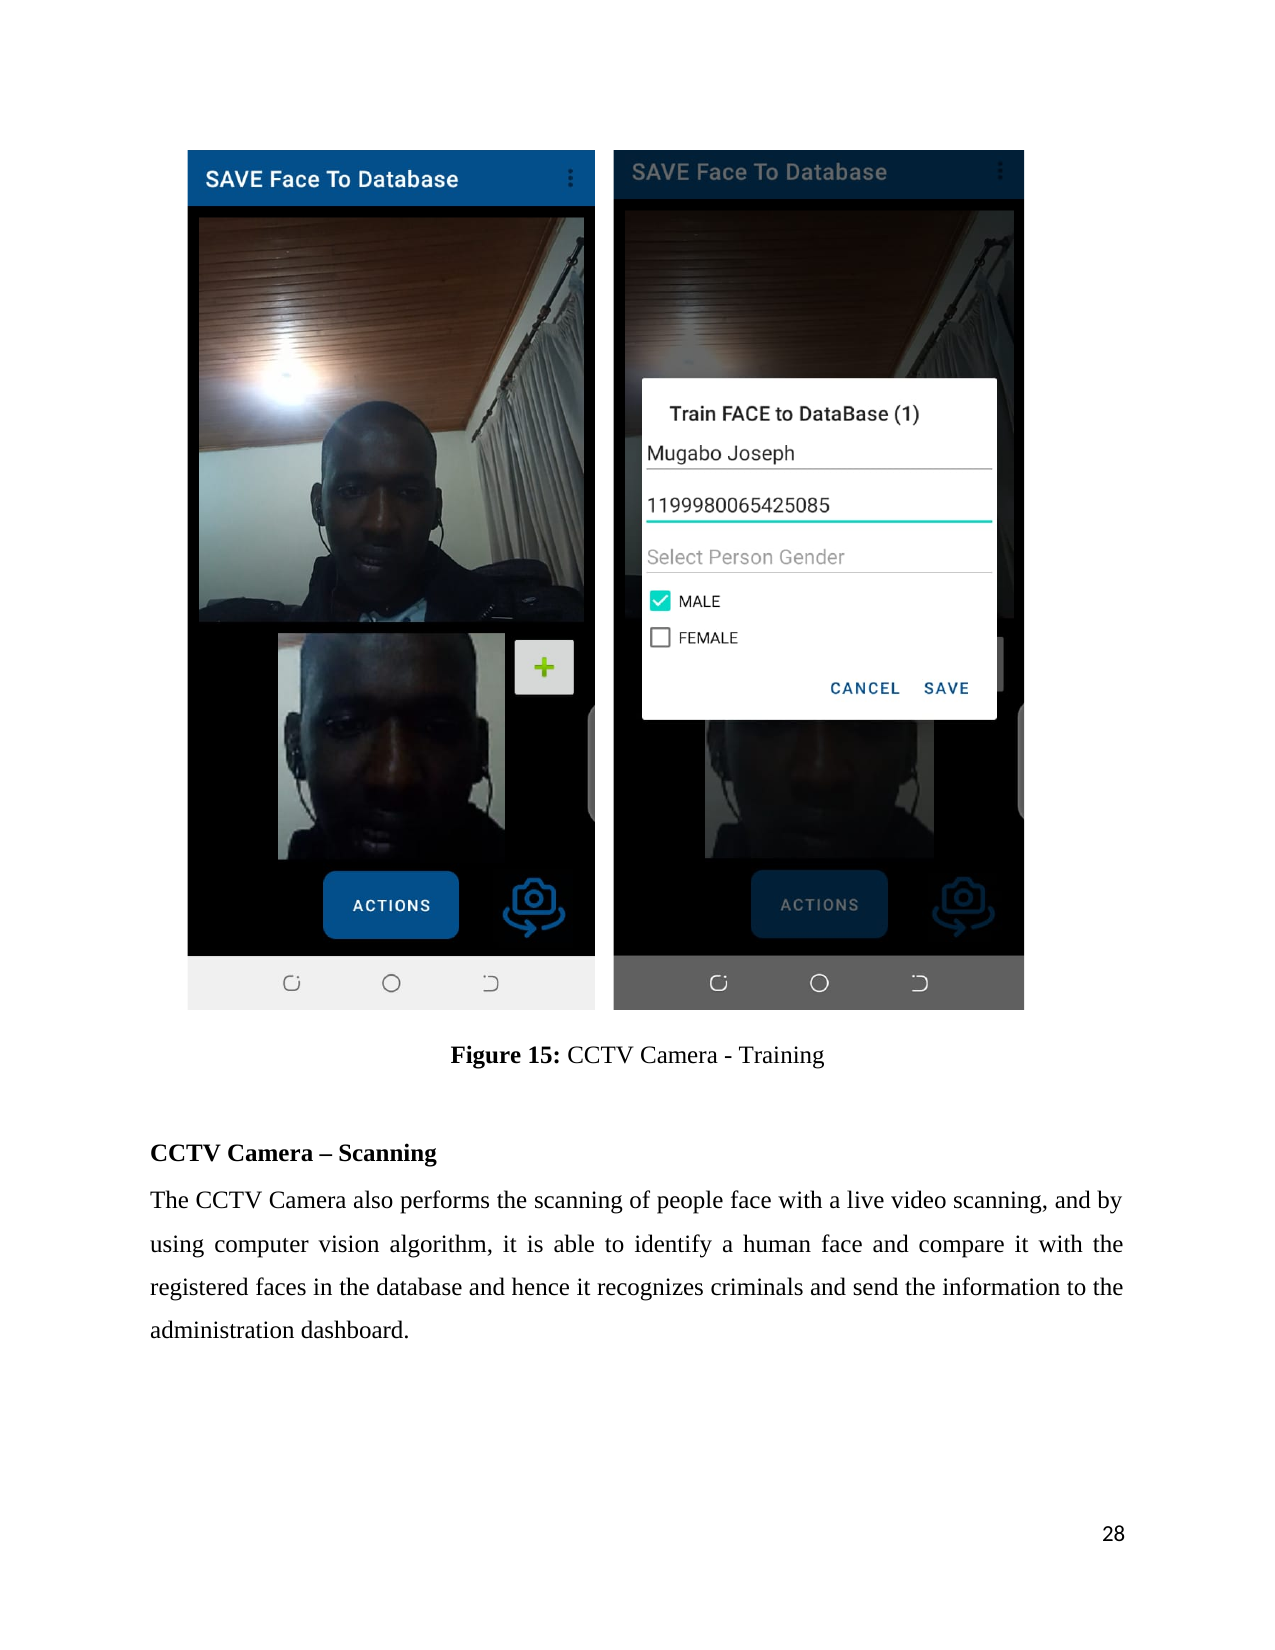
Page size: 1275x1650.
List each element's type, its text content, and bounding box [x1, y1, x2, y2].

picture [613, 150, 1025, 1010]
text Figure 15: CCTV Camera - Training [150, 1041, 1125, 1069]
text CCTV Camera – Scanning [150, 1138, 1125, 1167]
text The CCTV Camera also performs the scanning of people face with a live video scanning, and by using computer vision algorithm, it is able to identify a human face and compare it with the registered faces in the database and hence it recognizes criminals and send the information to the administration dashboard. [150, 1186, 1125, 1344]
picture [187, 150, 595, 1010]
